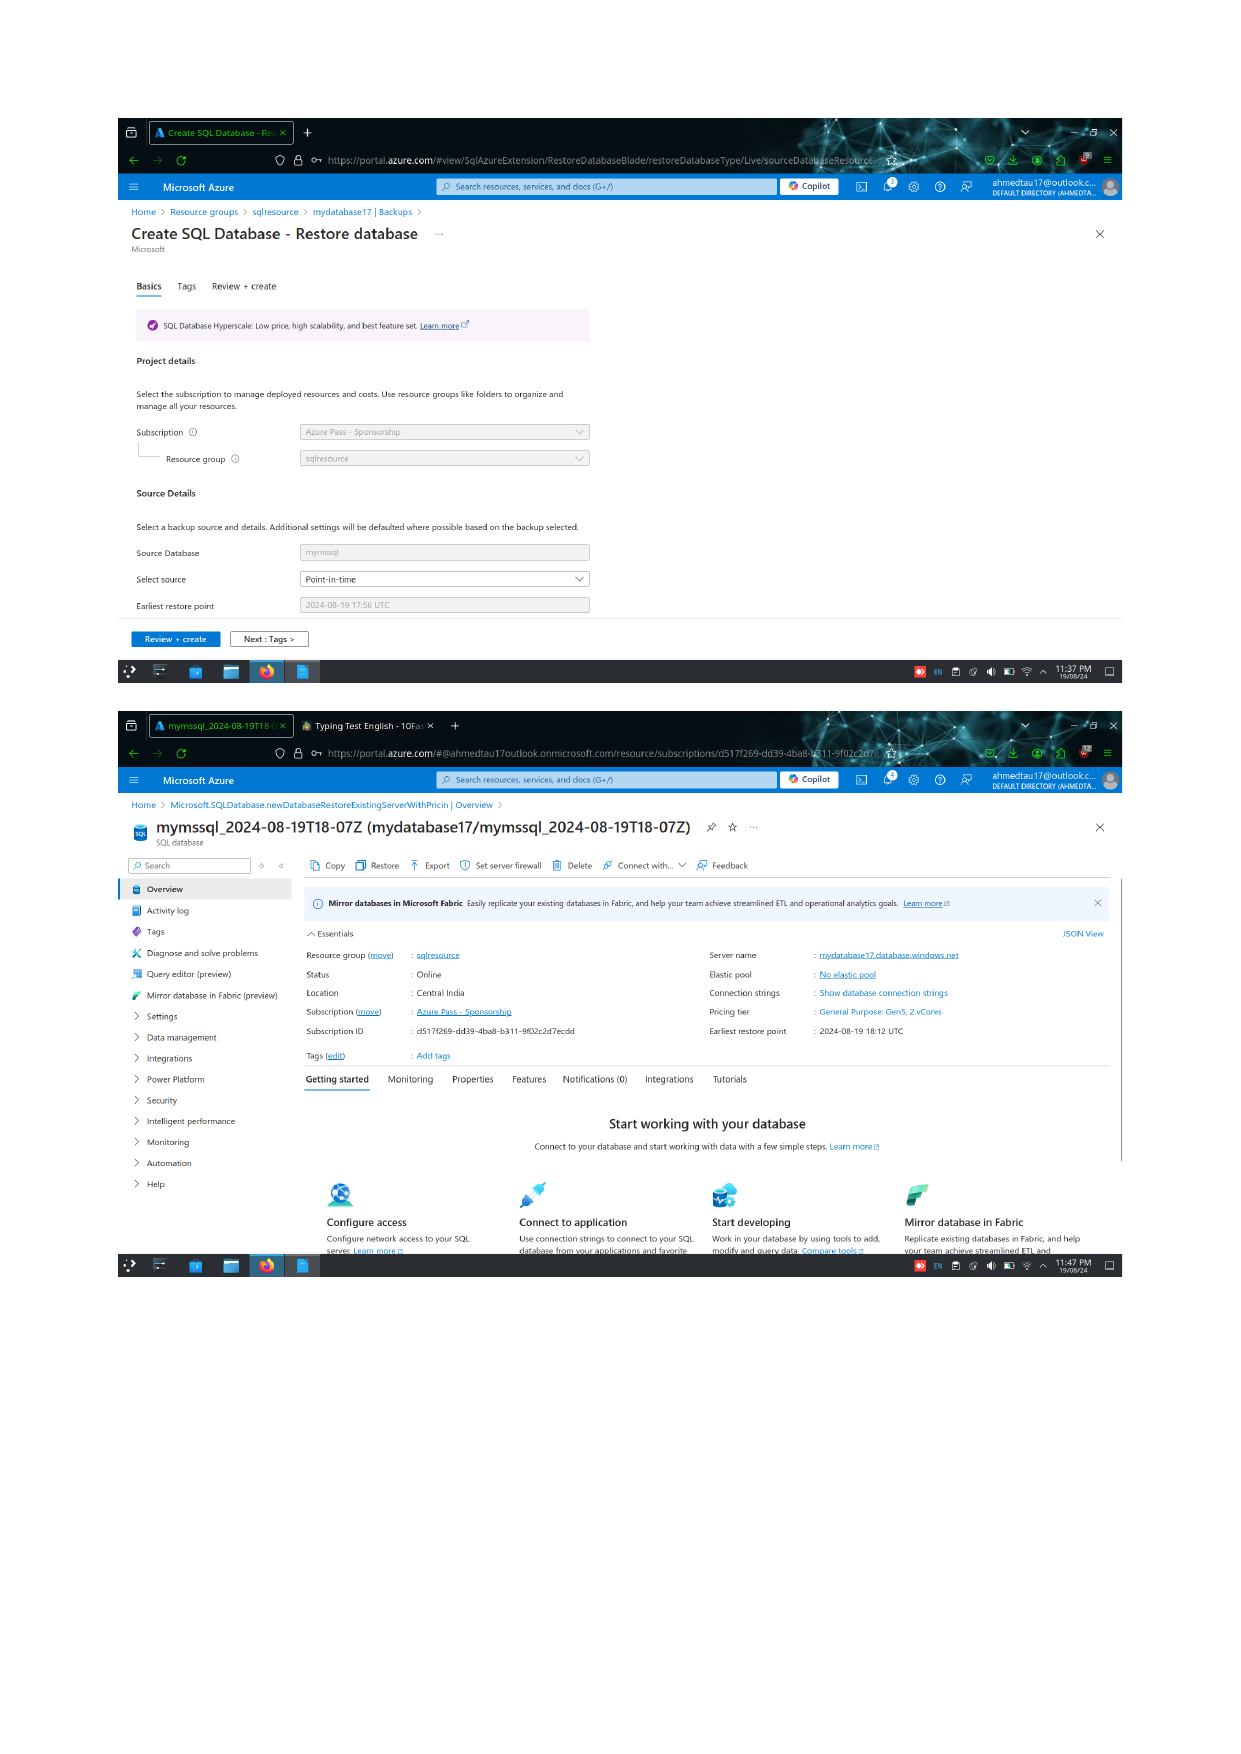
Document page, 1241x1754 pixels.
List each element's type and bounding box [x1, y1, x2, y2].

picture [118, 711, 1123, 1277]
picture [118, 118, 1123, 683]
